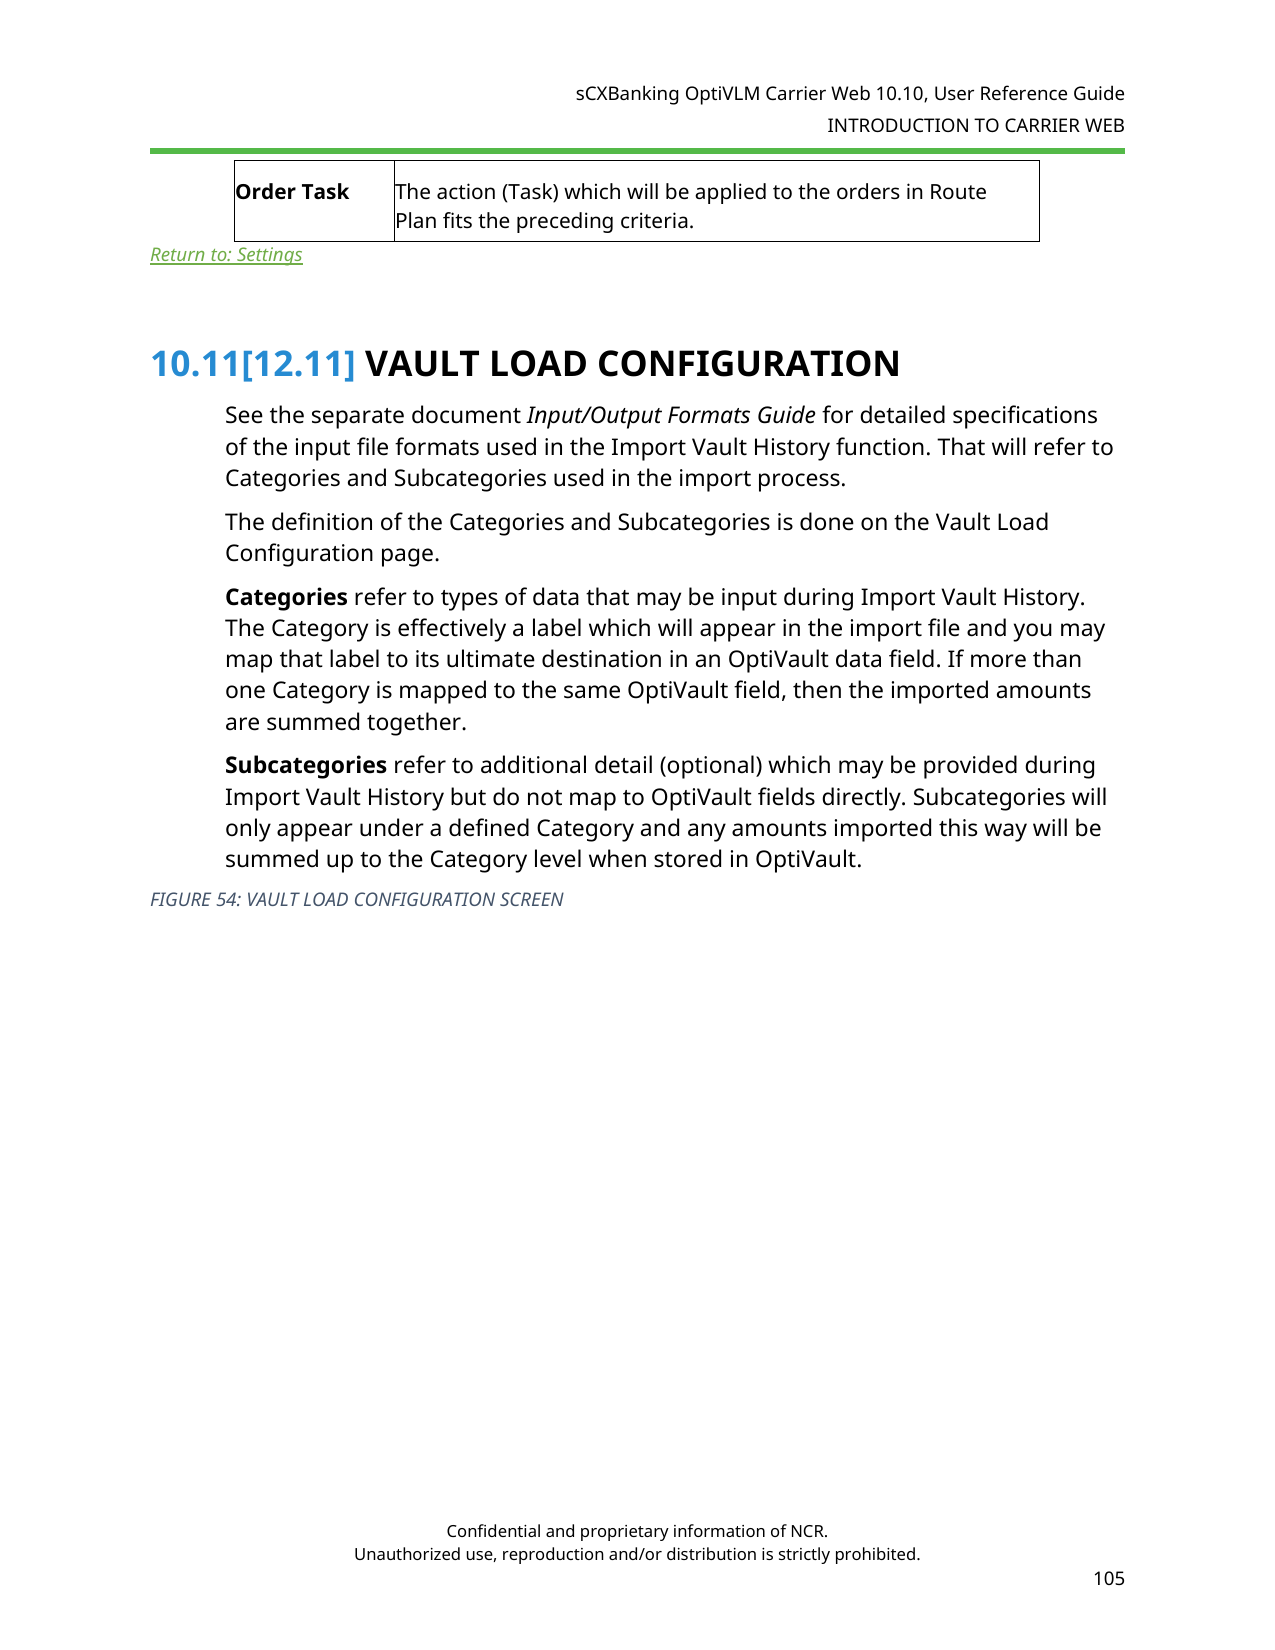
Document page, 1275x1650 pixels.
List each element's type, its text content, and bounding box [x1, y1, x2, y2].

text Categories refer to types of data that may be input during Import Vault History. The Category is effectively a label which will appear in the import file and you may map that label to its ultimate destination in an OptiVault data field. If more than one Category is mapped to the same OptiVault field, then the imported amounts are summed together. [225, 580, 1125, 737]
table_cell Order Task [235, 161, 394, 241]
text FIGURE 54: VAULT LOAD CONFIGURATION SCREEN [150, 887, 1125, 912]
subtitle VAULT LOAD CONFIGURATION [150, 338, 1125, 387]
text Return to: Settings [150, 242, 1125, 267]
text The definition of the Categories and Subcategories is done on the Vault Load Configuration page. [225, 505, 1125, 568]
text See the separate document Input/Output Formats Guide for detailed specifications of the input file formats used in the Import Vault History function. That will refer to Categories and Subcategories used in the import process. [225, 399, 1125, 493]
table_cell The action (Task) which will be applied to the orders in Route Plan fits the preceding criteria. [395, 161, 1039, 241]
text Subcategories refer to additional detail (optional) which may be provided during Import Vault History but do not map to OptiVault fields directly. Subcategories will only appear under a defined Category and any amounts imported this way will be summed up to the Category level when stored in OptiVault. [225, 749, 1125, 874]
